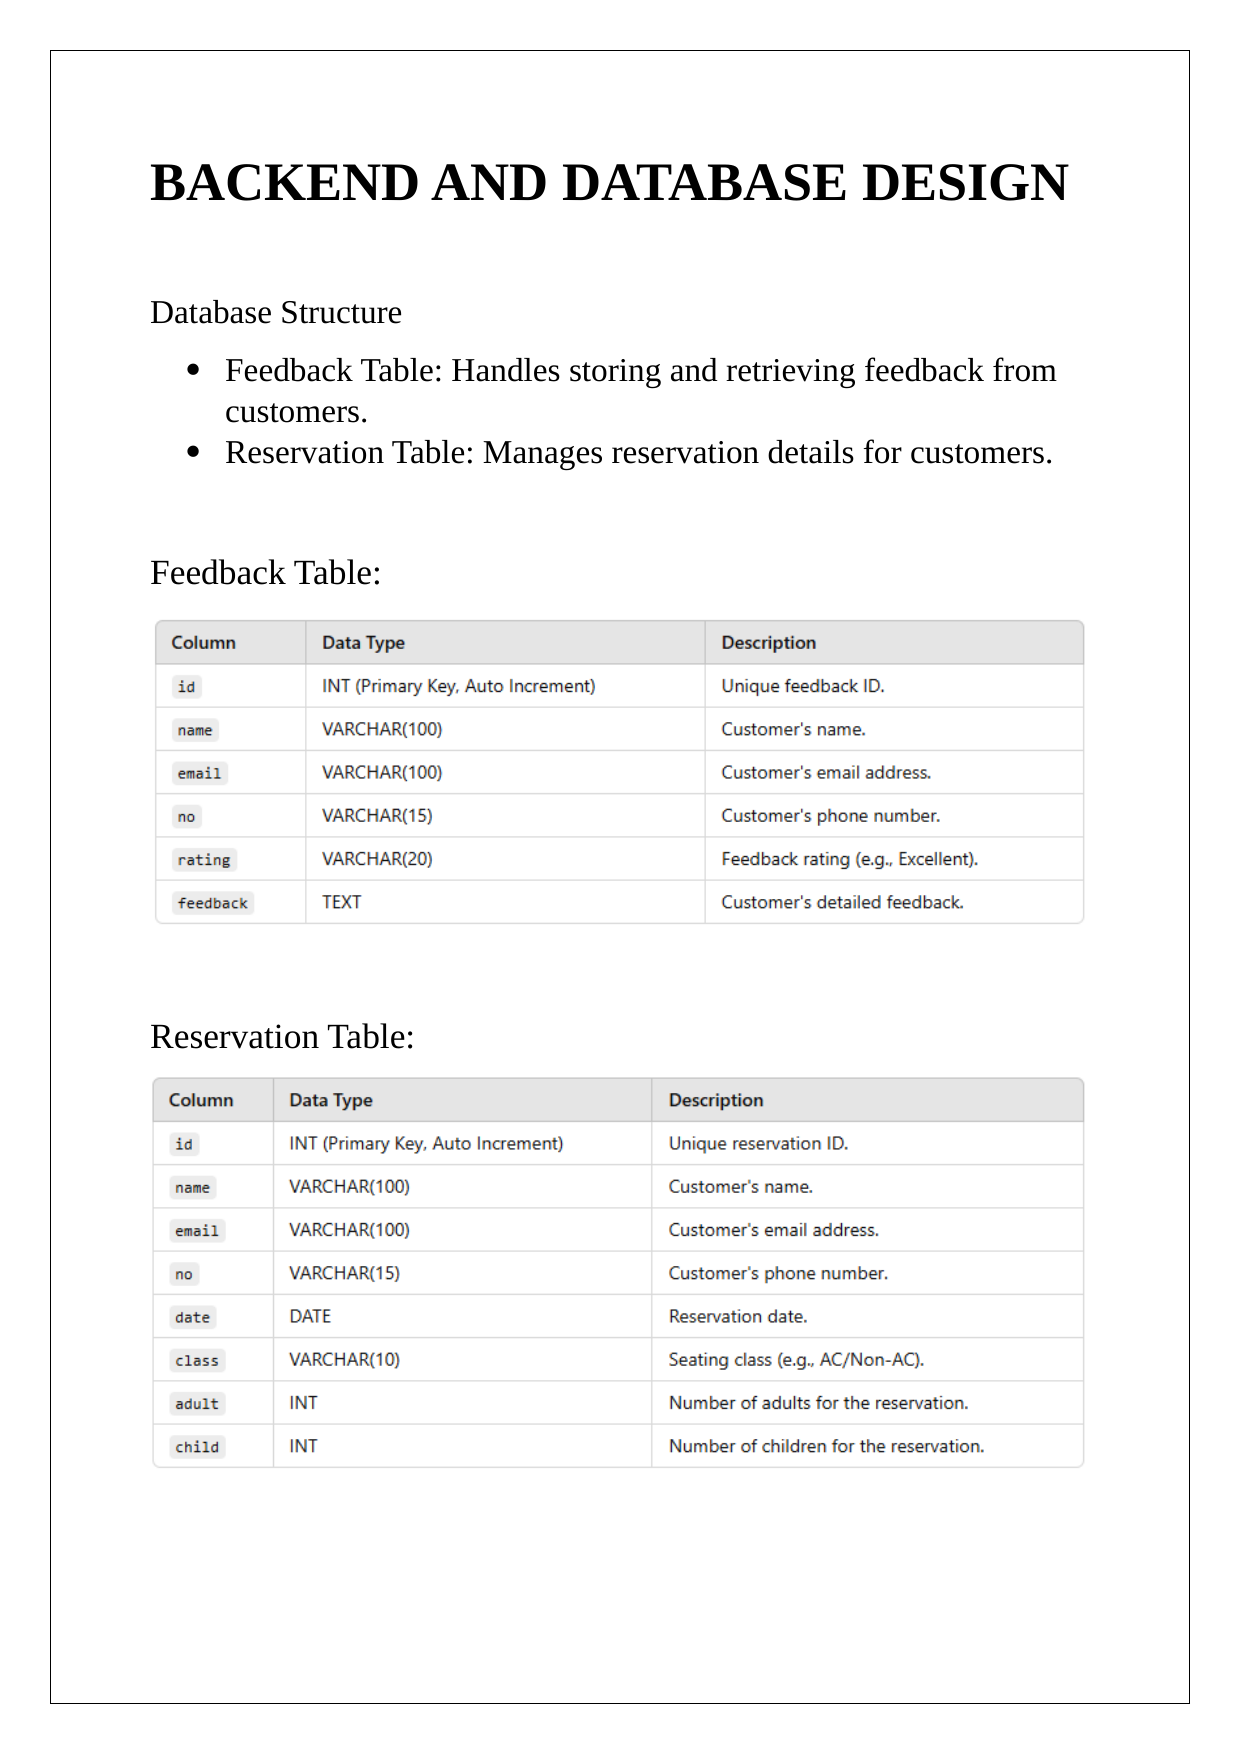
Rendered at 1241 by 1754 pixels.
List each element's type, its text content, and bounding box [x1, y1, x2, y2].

picture [150, 612, 1091, 936]
text BACKEND AND DATABASE DESIGN [150, 150, 1090, 212]
picture [150, 1075, 1091, 1476]
text Reservation Table: [150, 1015, 1090, 1056]
text Feedback Table: [150, 551, 1090, 592]
text Database Structure [150, 292, 1090, 330]
list Feedback Table: Handles storing and retrieving feedback from customers. [187, 350, 1090, 429]
list Reservation Table: Manages reservation details for customers. [187, 433, 1090, 471]
